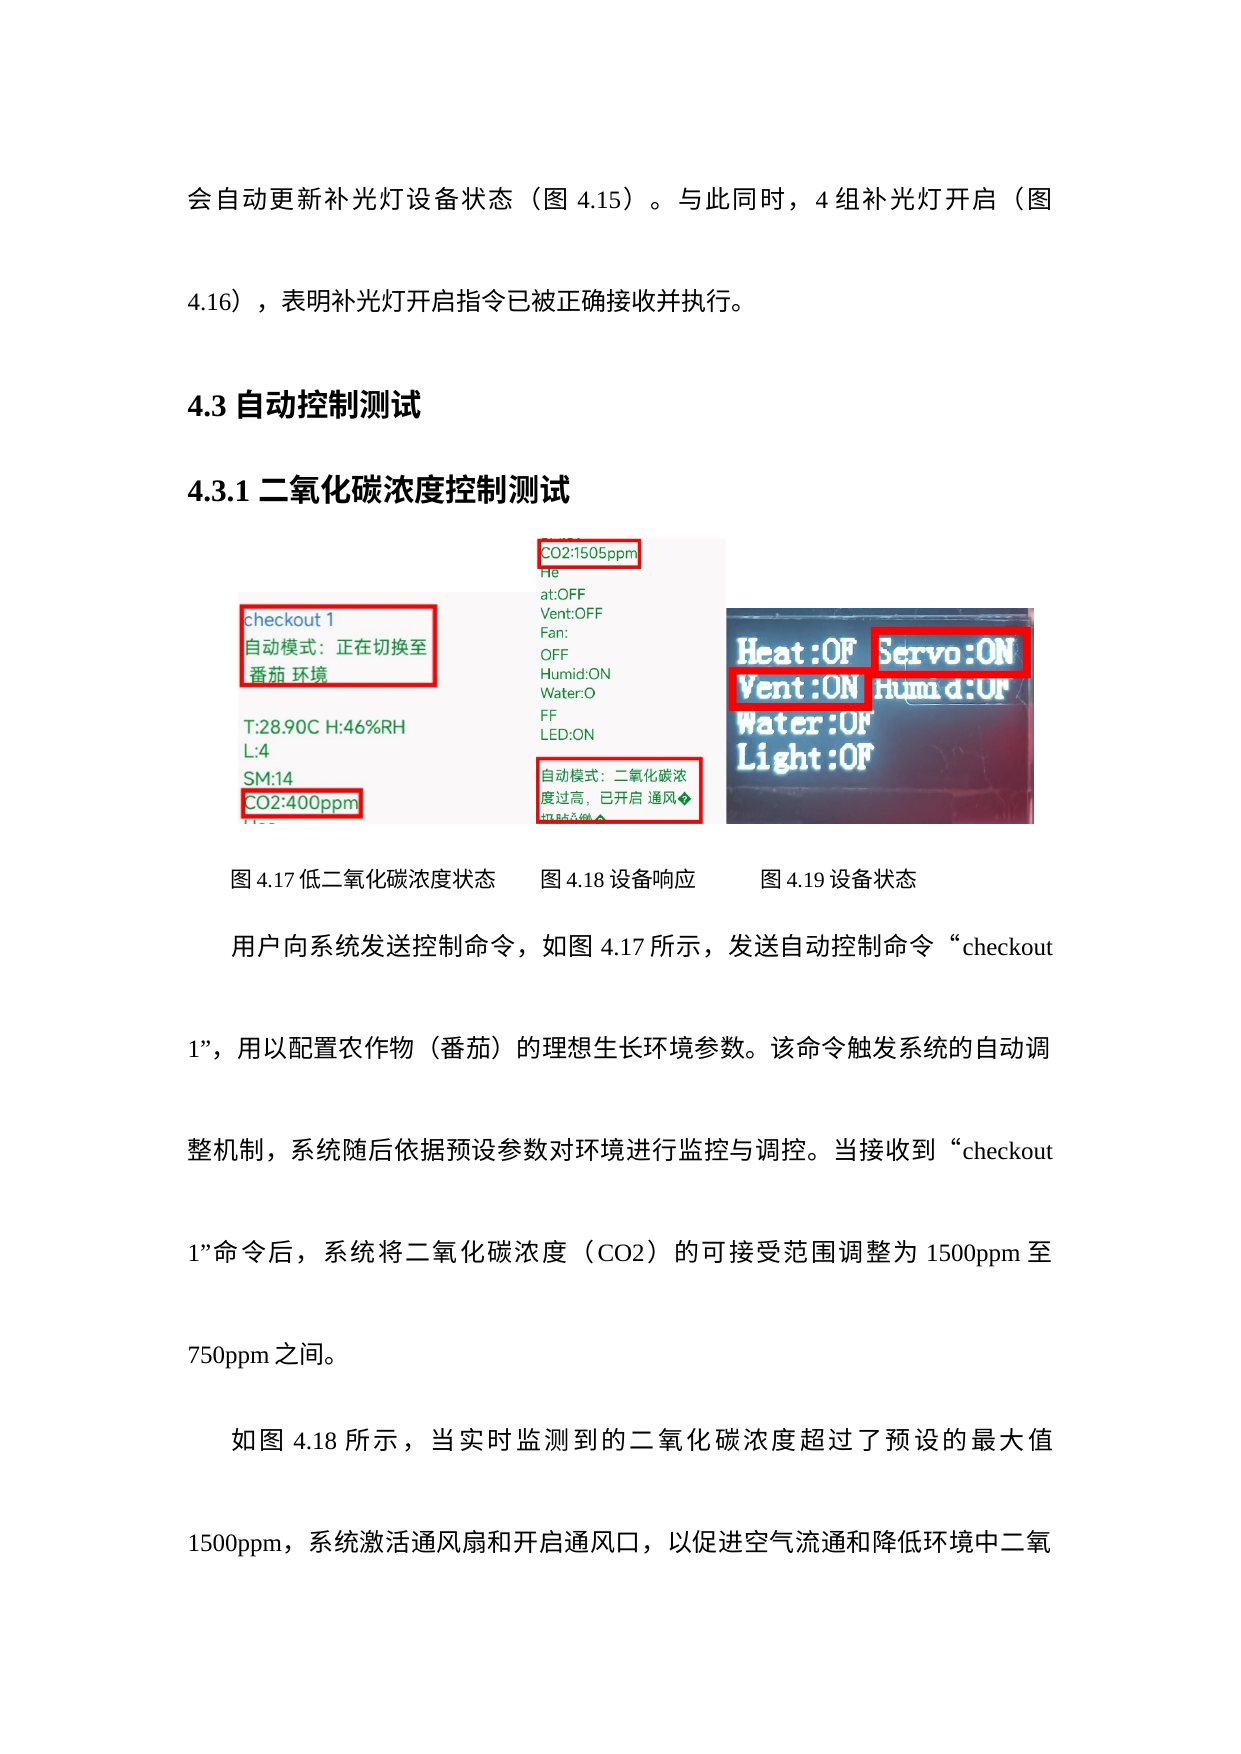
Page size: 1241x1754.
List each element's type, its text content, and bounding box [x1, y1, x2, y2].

text 4.3 自动控制测试 [187, 369, 1053, 437]
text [187, 1404, 1053, 1574]
picture [237, 538, 1034, 824]
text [187, 164, 1053, 334]
text 4.3.1 二氧化碳浓度控制测试 [187, 454, 1053, 522]
text 用户向系统发送控制命令，如图4.17所示，发送自动控制命令“checkout 1”，用以配置农作物（番茄）的理想生长环境参数。该命令触发系统的自动调整机制，系统随后依据预设参数对环境进行监控与调控。当接收到“checkout 1”命令后，系统将二氧化碳浓度（CO2）的可接受范围调整为1500ppm至750ppm之间。 [187, 911, 1053, 1386]
text 图4.17低二氧化碳浓度状态 图4.18设备响应 图4.19设备状态 [187, 861, 1053, 895]
